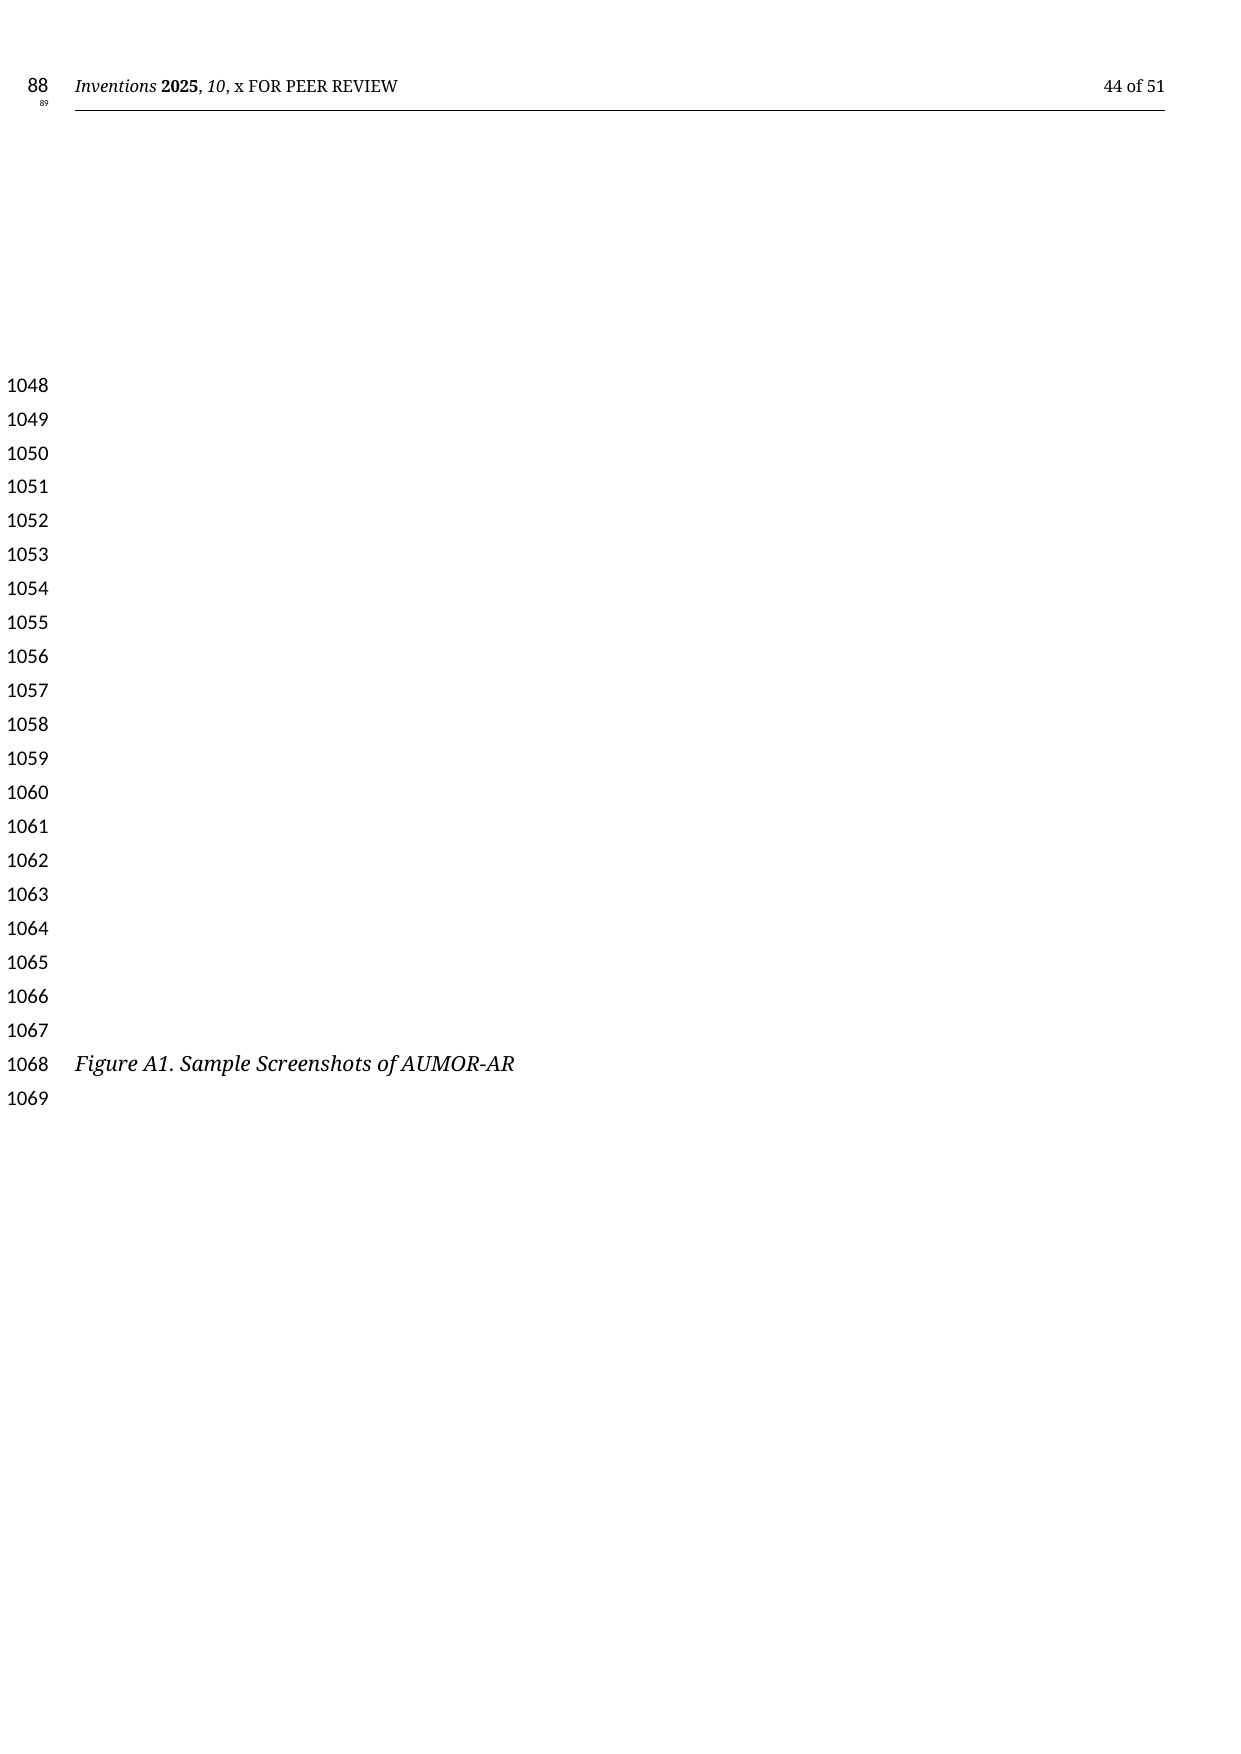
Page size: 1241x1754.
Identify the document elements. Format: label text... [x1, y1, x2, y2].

text Figure A1. Sample Screenshots of AUMOR-AR [75, 1046, 1165, 1080]
